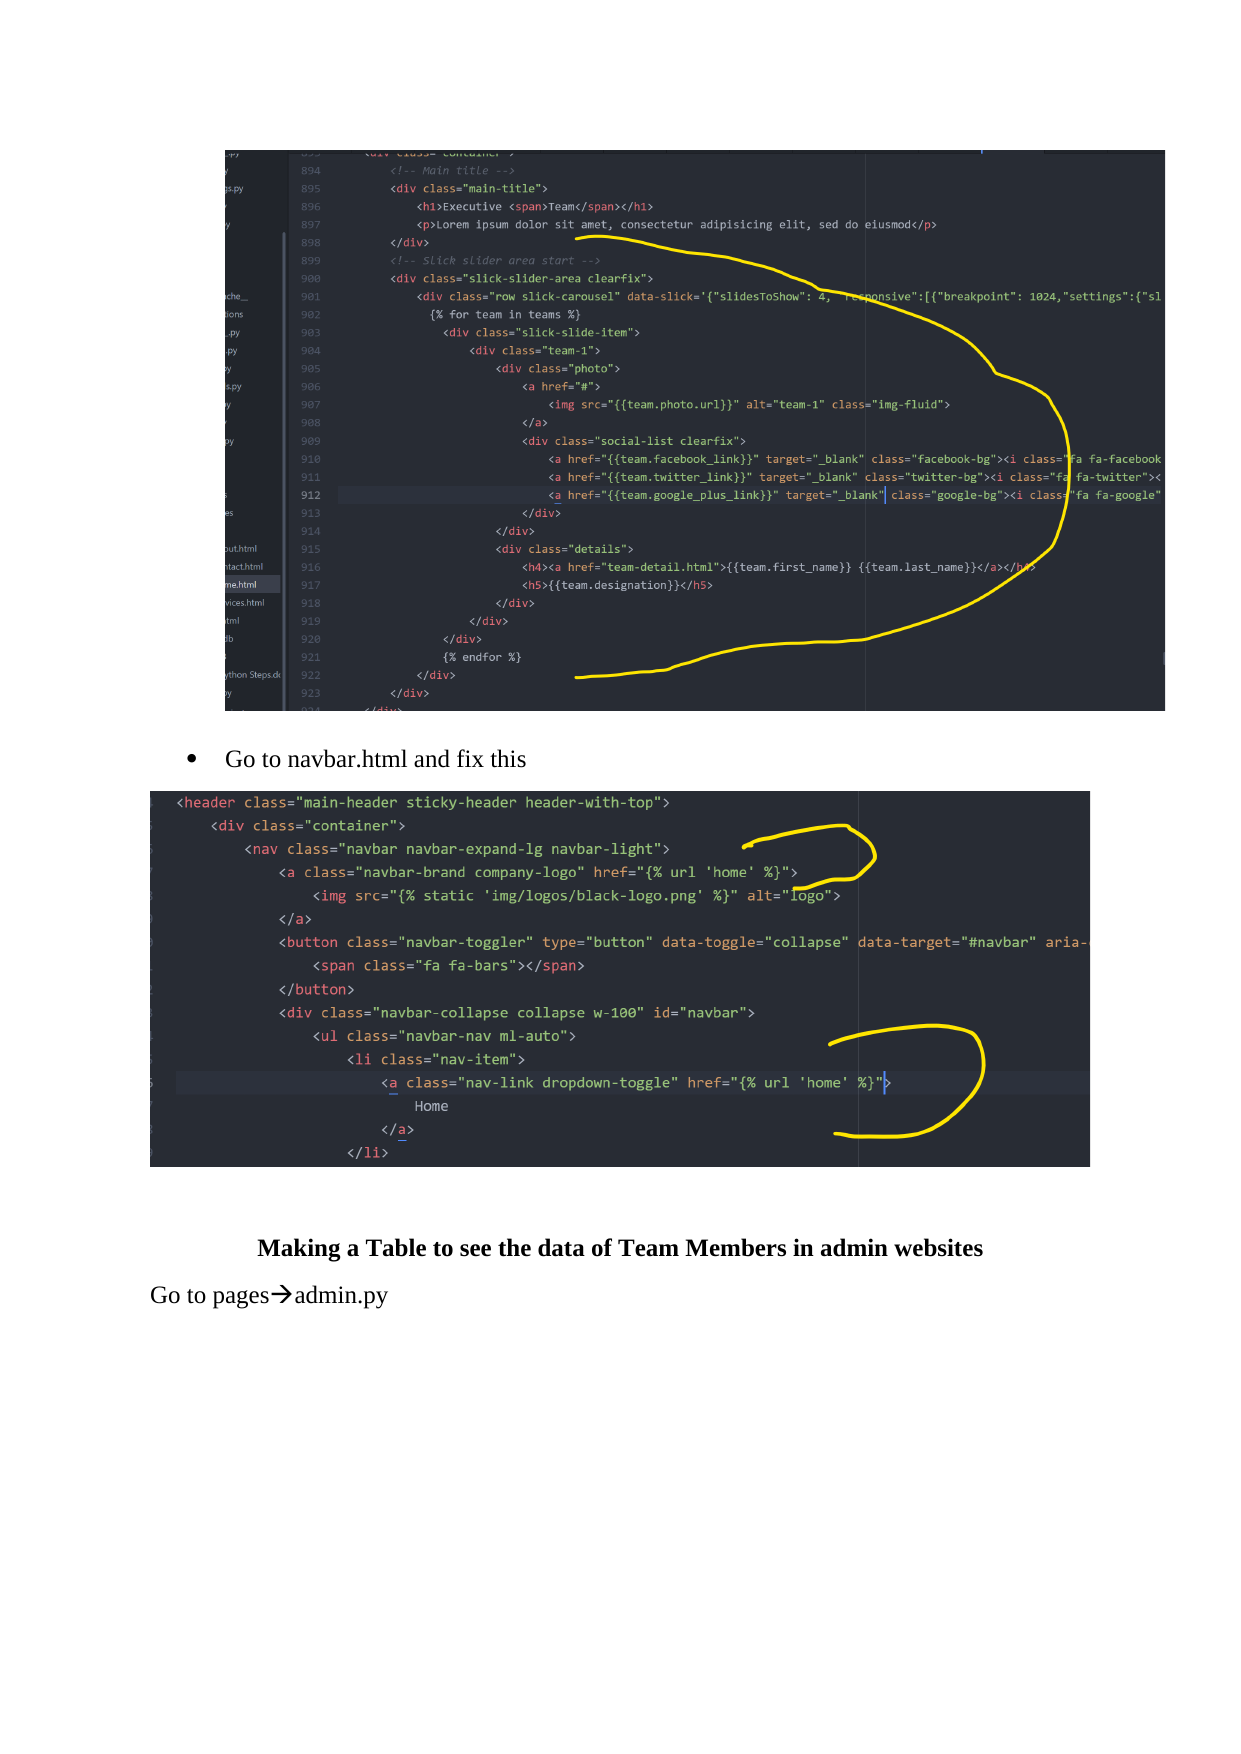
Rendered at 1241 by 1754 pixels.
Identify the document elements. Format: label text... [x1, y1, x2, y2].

picture [150, 791, 1091, 1167]
picture [225, 150, 1166, 711]
text Go to pagesadmin.py [150, 1281, 1090, 1309]
text Making a Table to see the data of Team Members in admin websites [150, 1233, 1090, 1262]
list Go to navbar.html and fix this [187, 744, 1090, 773]
